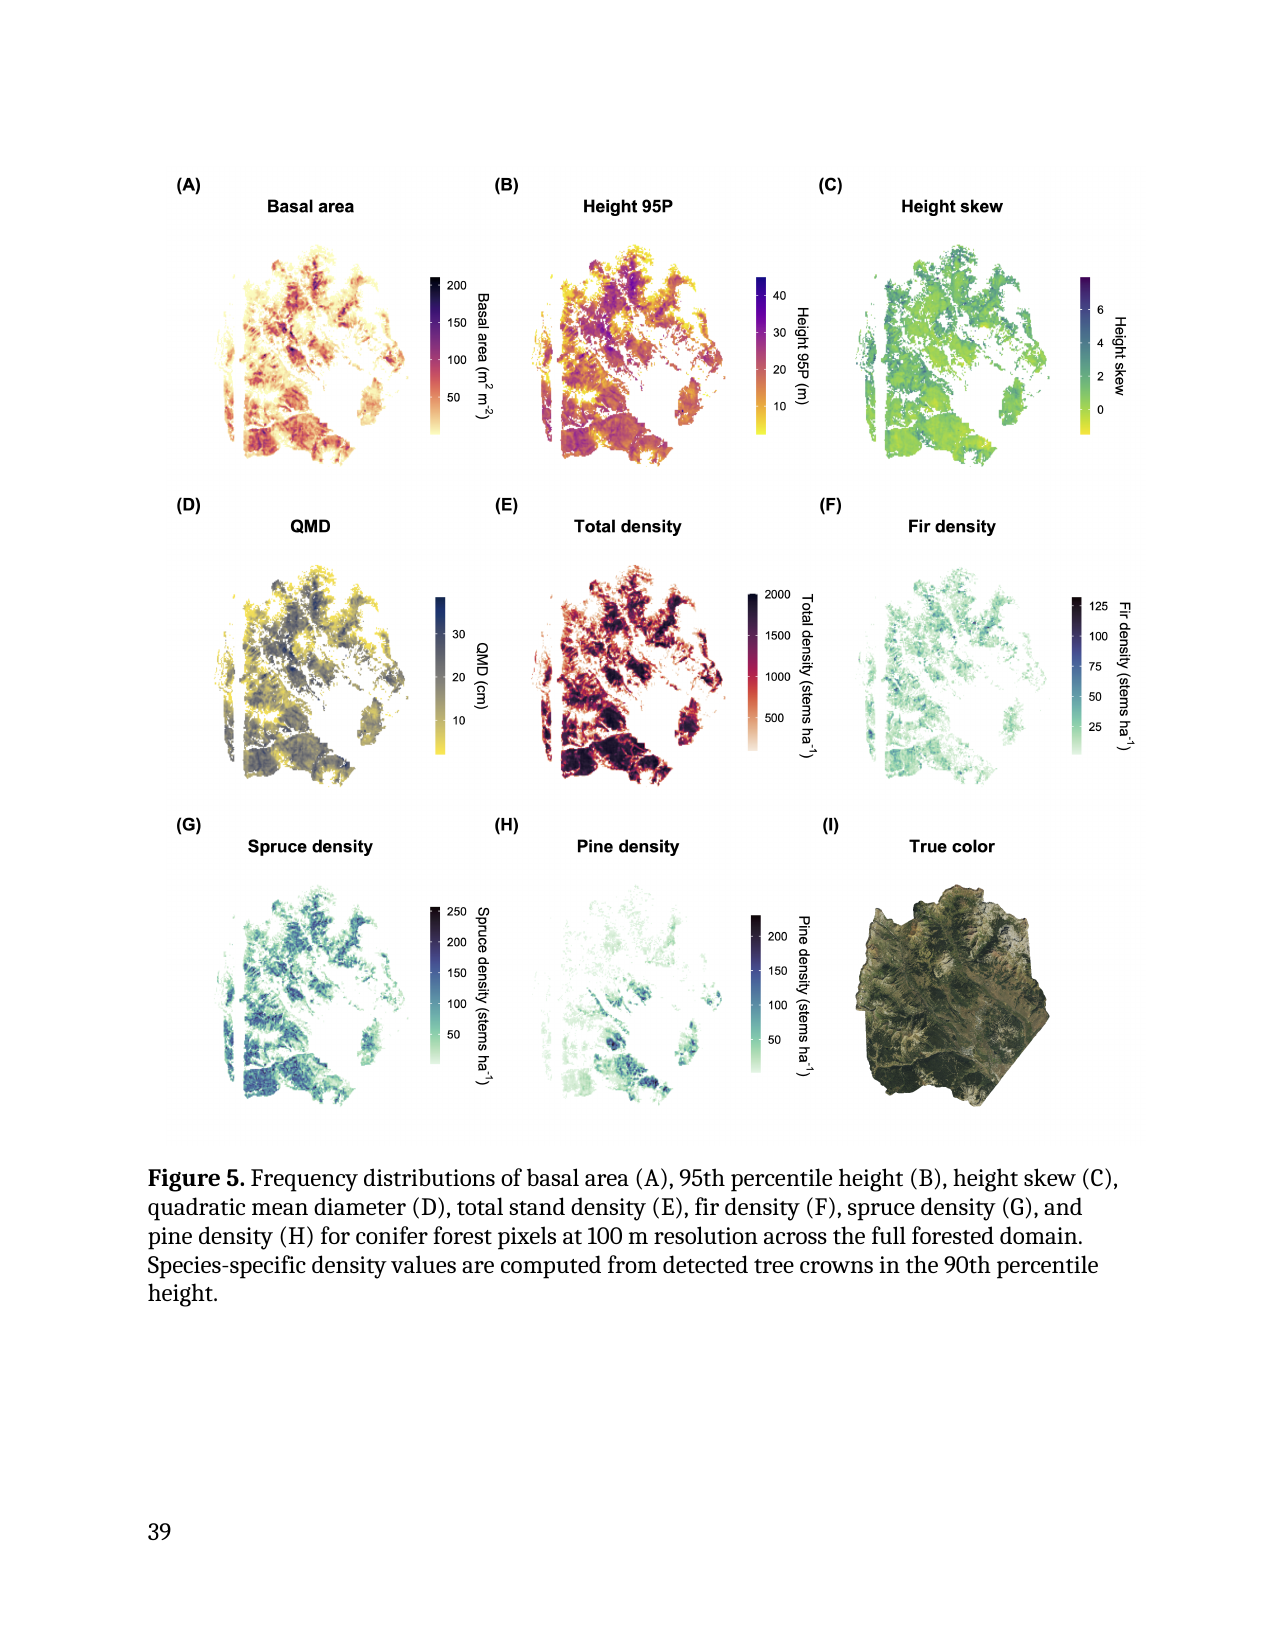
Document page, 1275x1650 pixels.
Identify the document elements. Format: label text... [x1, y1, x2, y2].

picture [166, 166, 1146, 1146]
text Figure 5. Frequency distributions of basal area (A), 95th percentile height (B), height skew (C), quadratic mean diameter (D), total stand density (E), fir density (F), spruce density (G), and pine density (H) for conifer forest pixels at 100 m resolution across the full forested domain. Species-specific density values are computed from detected tree crowns in the 90th percentile height. [148, 1164, 1127, 1308]
